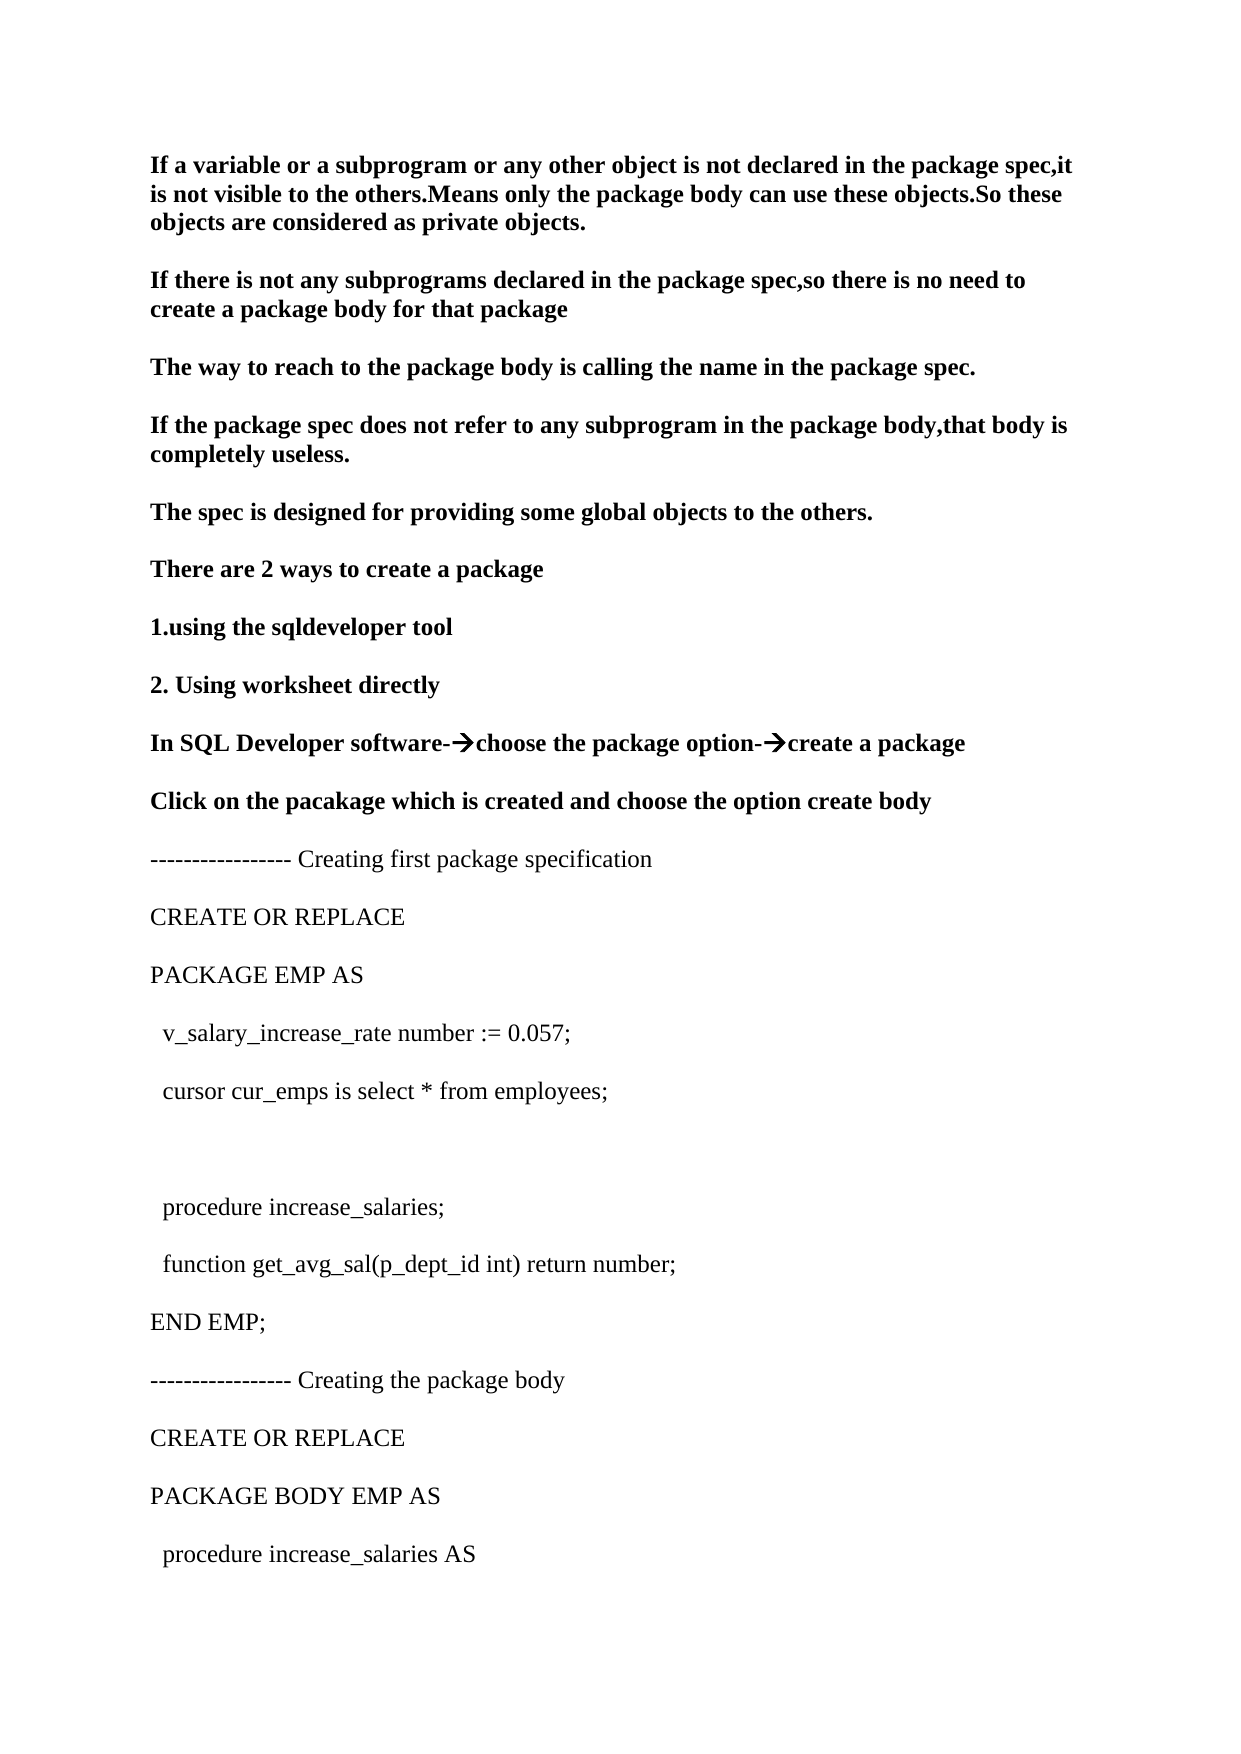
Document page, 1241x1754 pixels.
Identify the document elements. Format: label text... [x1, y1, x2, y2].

text CREATE OR REPLACE [150, 902, 1090, 931]
text function get_avg_sal(p_dept_id int) return number; [150, 1249, 1090, 1278]
text CREATE OR REPLACE [150, 1423, 1090, 1452]
text In SQL Developer software-choose the package option-create a package [150, 728, 1090, 757]
text cursor cur_emps is select * from employees; [150, 1076, 1090, 1104]
text There are 2 ways to create a package [150, 554, 1090, 583]
text PACKAGE EMP AS [150, 960, 1090, 989]
text v_salary_increase_rate number := 0.057; [150, 1018, 1090, 1047]
text END EMP; [150, 1307, 1090, 1336]
text 1.using the sqldeveloper tool [150, 612, 1090, 641]
text The spec is designed for providing some global objects to the others. [150, 497, 1090, 525]
text procedure increase_salaries; [150, 1192, 1090, 1220]
text ----------------- Creating first package specification [150, 844, 1090, 873]
text If there is not any subprograms declared in the package spec,so there is no need to create a package body for that package [150, 265, 1090, 323]
text If a variable or a subprogram or any other object is not declared in the package spec,it is not visible to the others.Means only the package body can use these objects.So these objects are considered as private objects. [150, 150, 1090, 236]
text 2. Using worksheet directly [150, 670, 1090, 699]
text If the package spec does not refer to any subprogram in the package body,that body is completely useless. [150, 410, 1090, 467]
text ----------------- Creating the package body [150, 1365, 1090, 1394]
text procedure increase_salaries AS [150, 1539, 1090, 1568]
text Click on the pacakage which is created and choose the option create body [150, 786, 1090, 815]
text The way to reach to the package body is calling the name in the package spec. [150, 352, 1090, 381]
text PACKAGE BODY EMP AS [150, 1481, 1090, 1510]
